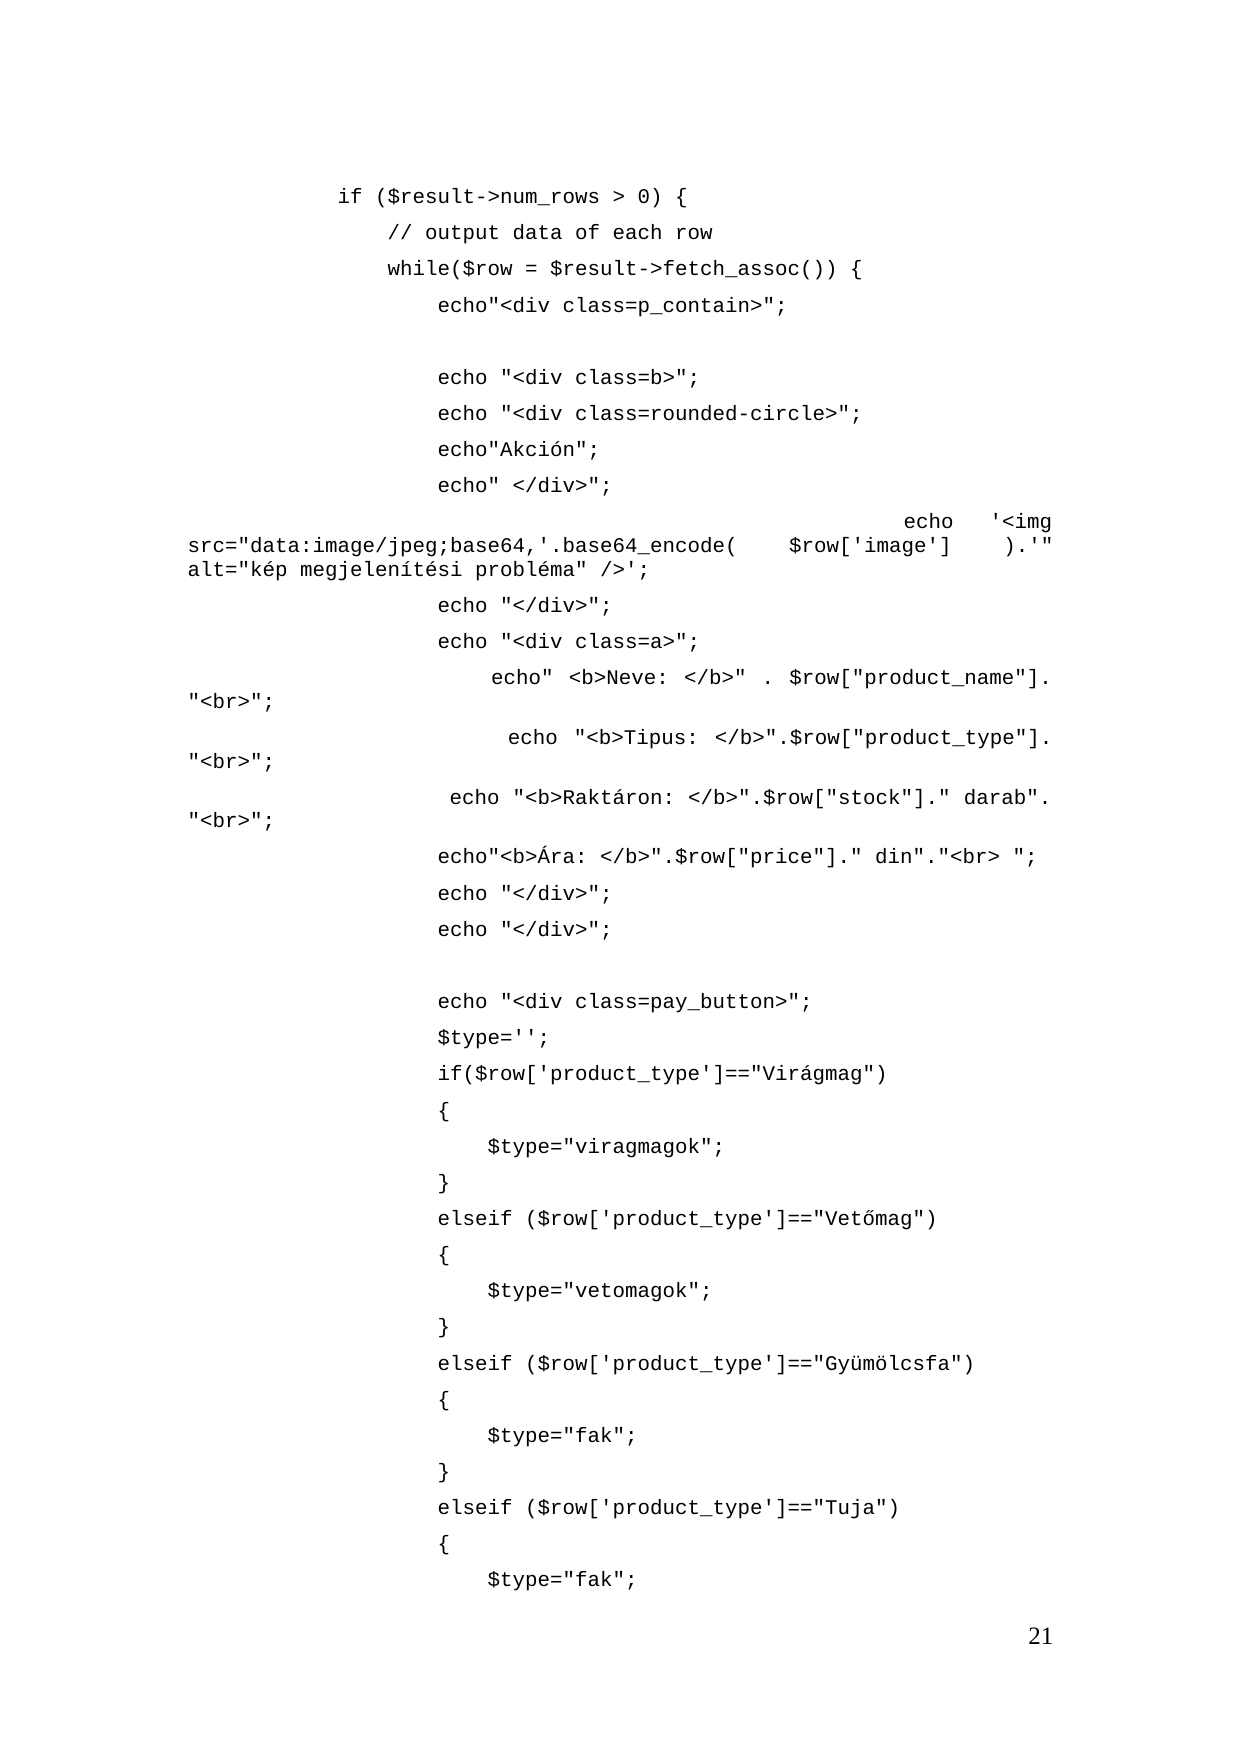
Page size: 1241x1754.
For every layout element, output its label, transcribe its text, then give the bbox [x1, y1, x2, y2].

text elseif ($row['product_type']=="Gyümölcsfa") [187, 1353, 1053, 1376]
text echo "</div>"; [187, 883, 1053, 906]
text echo "</div>"; [187, 595, 1053, 618]
text } [187, 1461, 1053, 1485]
text echo "<div class=a>"; [187, 631, 1053, 655]
text echo" </div>"; [187, 475, 1053, 499]
text $type="fak"; [187, 1425, 1053, 1448]
text { [187, 1244, 1053, 1268]
text $type="vetomagok"; [187, 1280, 1053, 1304]
text echo "<b>Tipus: </b>".$row["product_type"]. "<br>"; [187, 727, 1053, 774]
text } [187, 1316, 1053, 1340]
text echo" <b>Neve: </b>" . $row["product_name"]. "<br>"; [187, 667, 1053, 714]
text echo "<div class=b>"; [187, 367, 1053, 391]
text { [187, 1533, 1053, 1557]
text echo "<b>Raktáron: </b>".$row["stock"]." darab". "<br>"; [187, 787, 1053, 834]
text elseif ($row['product_type']=="Tuja") [187, 1497, 1053, 1521]
text echo "</div>"; [187, 919, 1053, 942]
text { [187, 1389, 1053, 1412]
text $type=''; [187, 1027, 1053, 1051]
text echo '<img src="data:image/jpeg;base64,'.base64_encode( $row['image'] ).'" alt="kép megjelenítési probléma" />'; [187, 511, 1053, 582]
text $type="viragmagok"; [187, 1136, 1053, 1159]
text while($row = $result->fetch_assoc()) { [187, 258, 1053, 282]
text echo"Akción"; [187, 439, 1053, 463]
text if ($result->num_rows > 0) { [187, 186, 1053, 210]
text } [187, 1172, 1053, 1196]
text if($row['product_type']=="Virágmag") [187, 1063, 1053, 1087]
text $type="fak"; [187, 1569, 1053, 1593]
text // output data of each row [187, 222, 1053, 246]
text { [187, 1099, 1053, 1123]
text echo"<div class=p_contain>"; [187, 294, 1053, 318]
text echo "<div class=rounded-circle>"; [187, 403, 1053, 427]
text echo "<div class=pay_button>"; [187, 991, 1053, 1015]
text elseif ($row['product_type']=="Vetőmag") [187, 1208, 1053, 1232]
text echo"<b>Ára: </b>".$row["price"]." din"."<br> "; [187, 847, 1053, 870]
